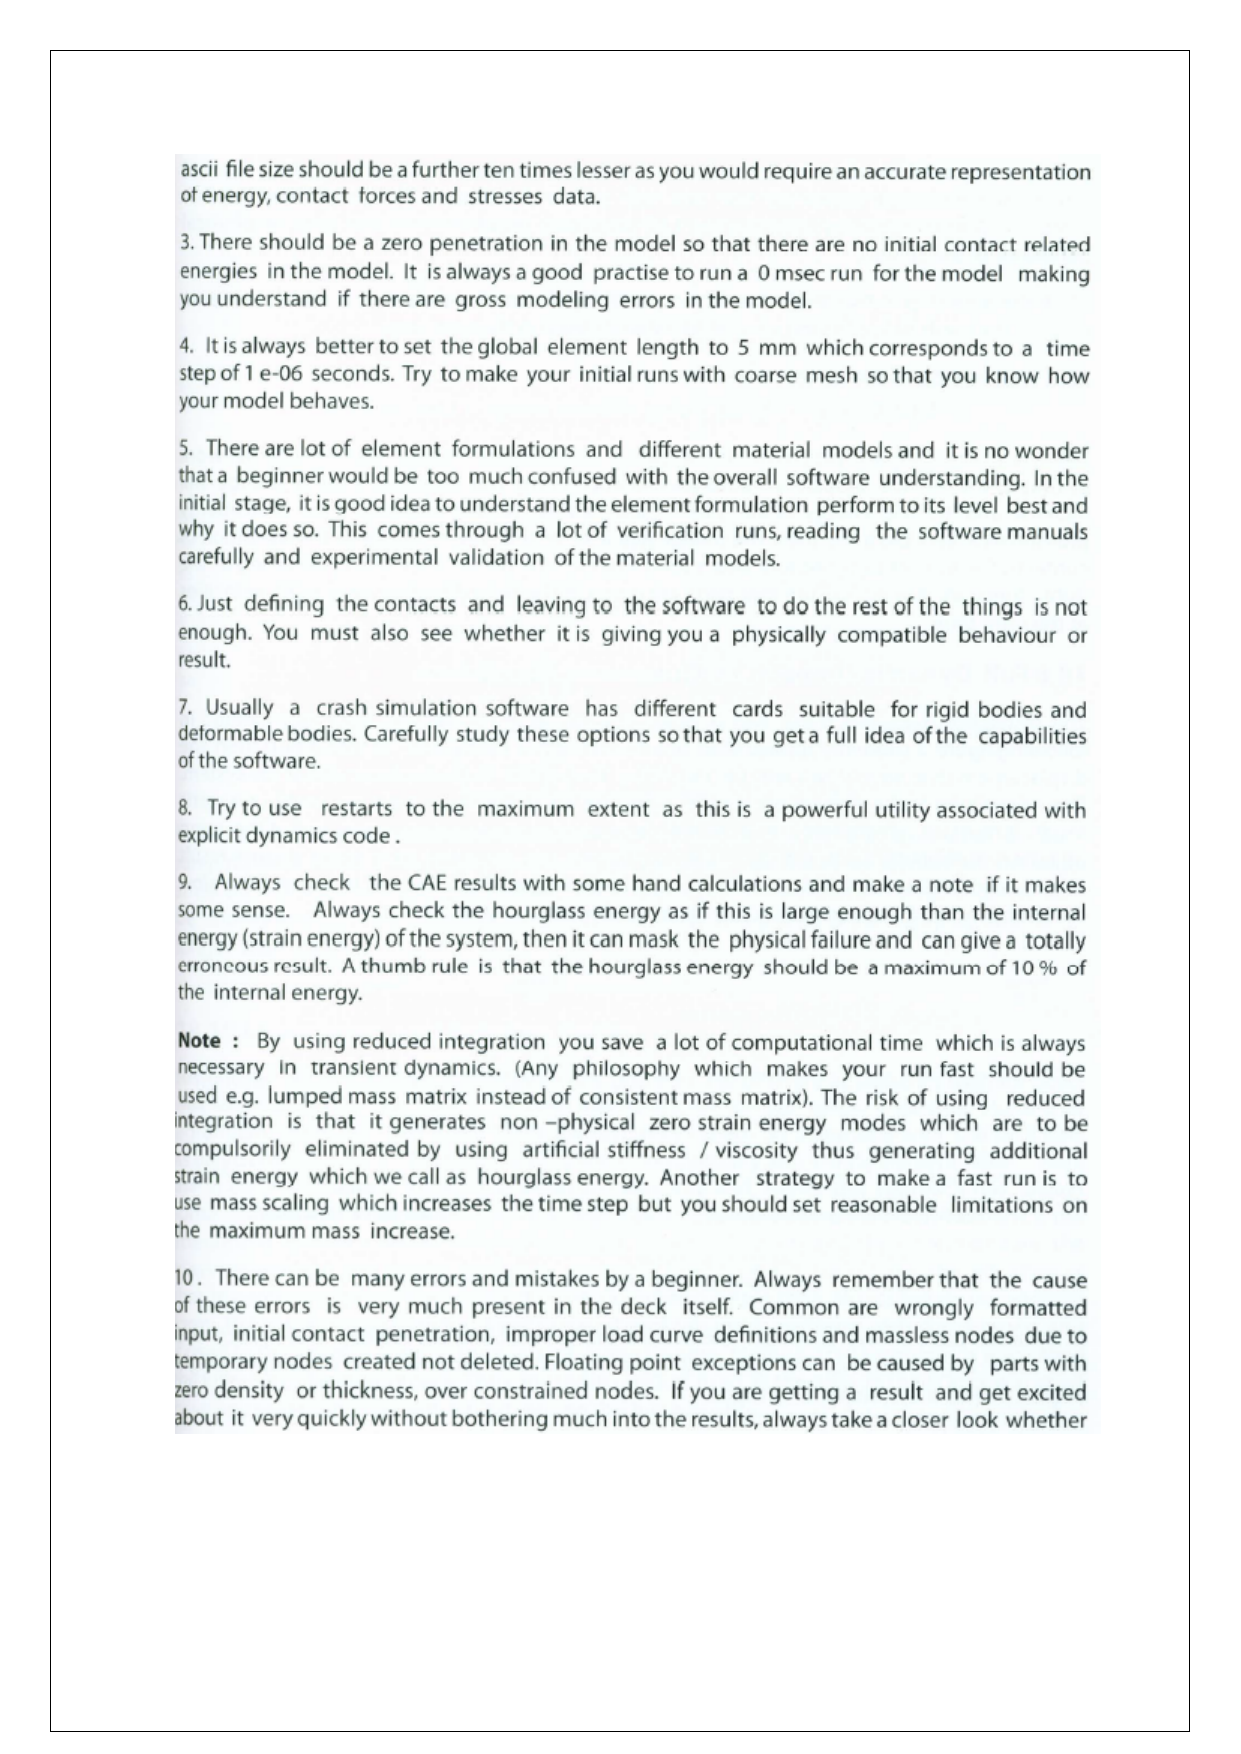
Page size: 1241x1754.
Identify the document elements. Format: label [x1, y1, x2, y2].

picture [175, 154, 1101, 1434]
